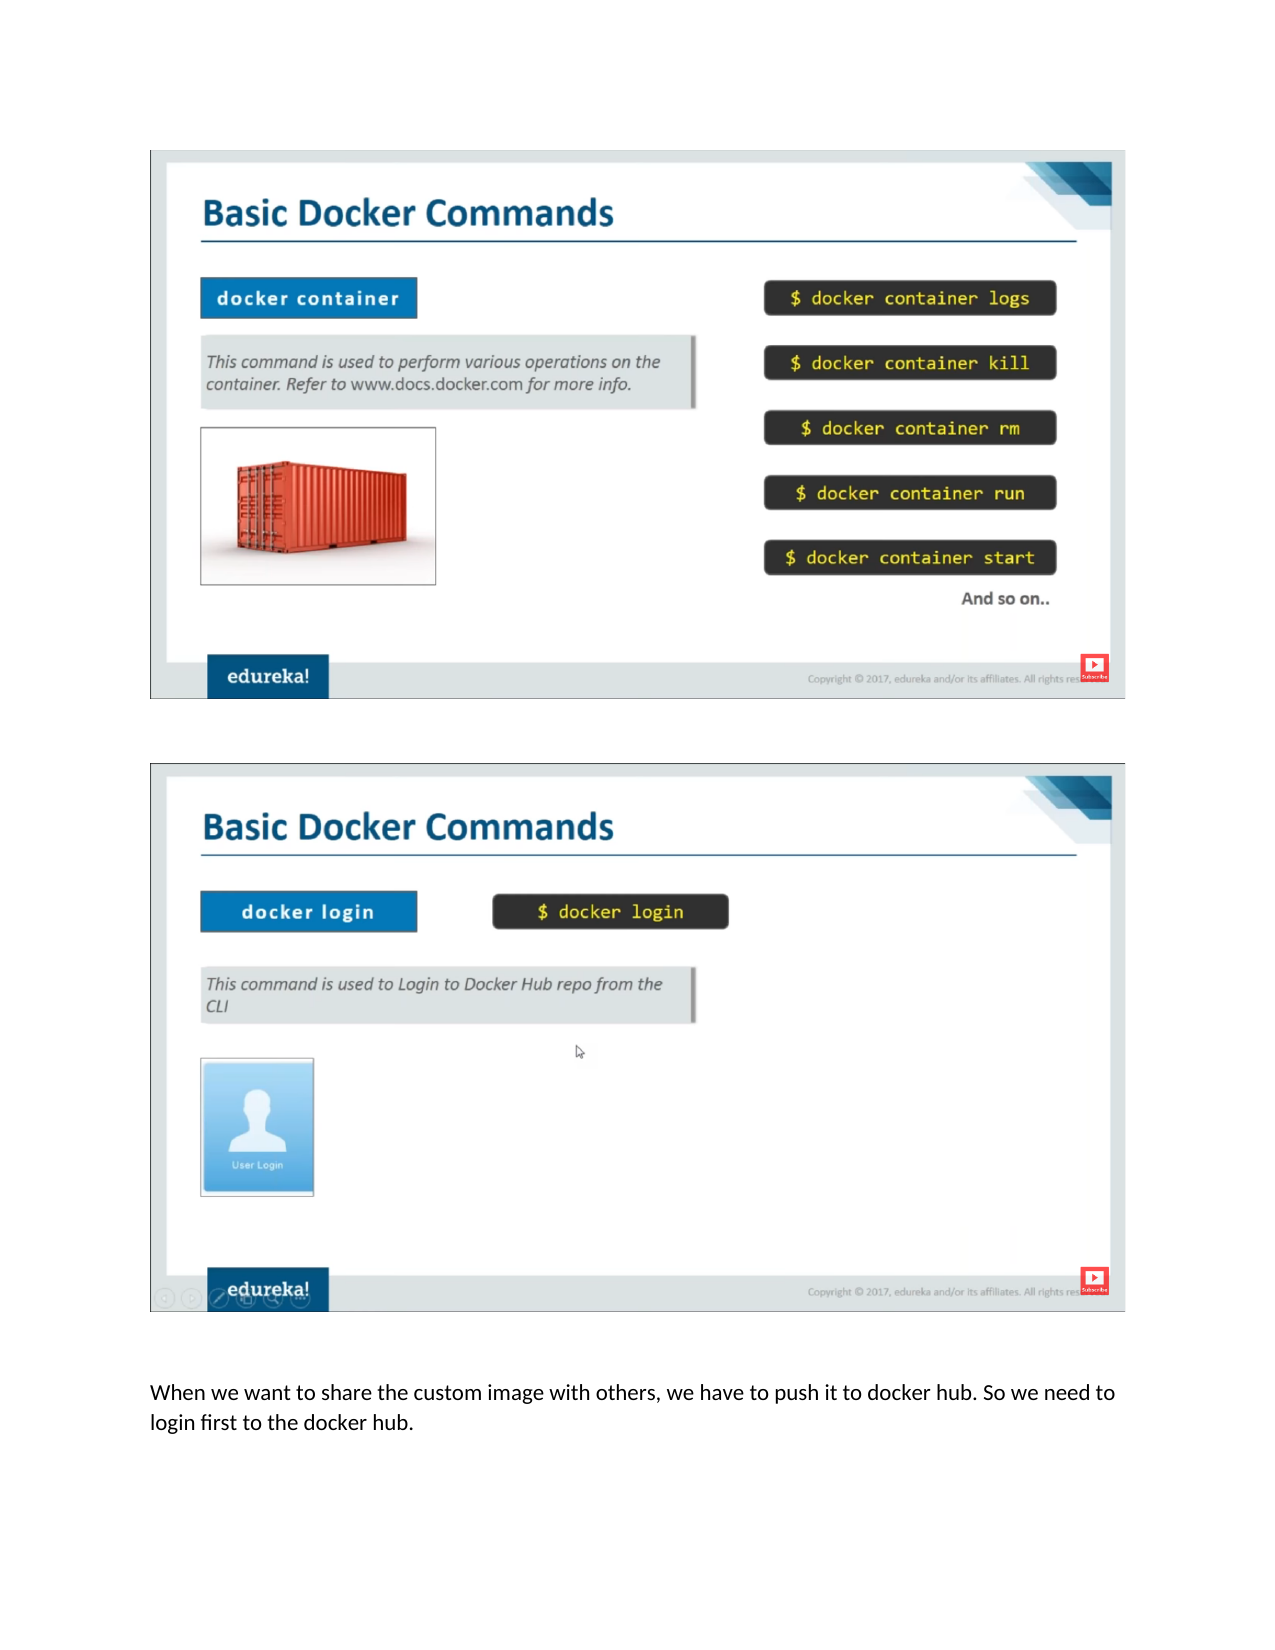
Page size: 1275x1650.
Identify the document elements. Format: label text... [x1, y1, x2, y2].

picture [150, 150, 1125, 699]
picture [150, 763, 1125, 1312]
text When we want to share the custom image with others, we have to push it to docker hub. So we need to login first to the docker hub. [150, 1378, 1125, 1436]
